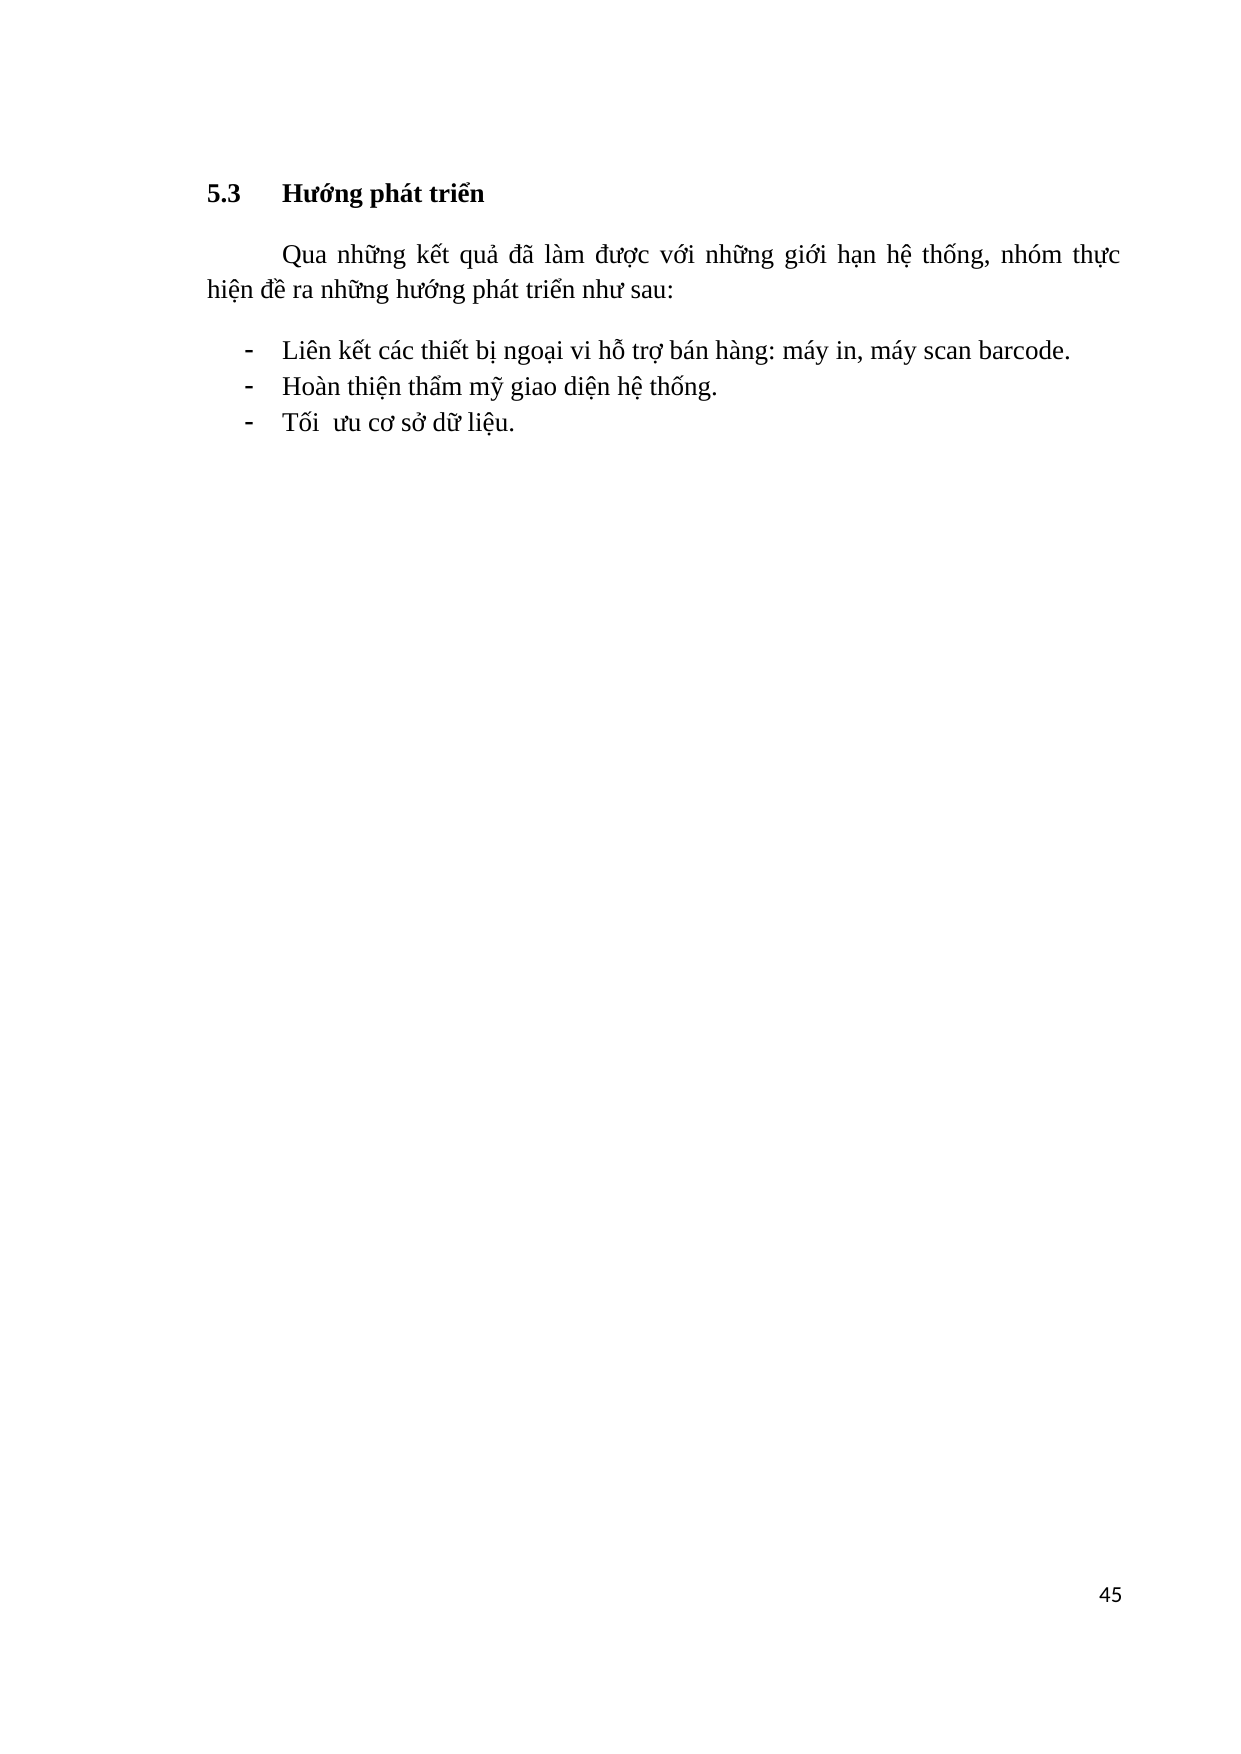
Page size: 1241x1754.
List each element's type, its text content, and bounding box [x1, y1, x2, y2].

list Hoàn thiện thẩm mỹ giao diện hệ thống. [244, 370, 1122, 402]
list Tối ưu cơ sở dữ liệu. [244, 406, 1122, 437]
list Liên kết các thiết bị ngoại vi hỗ trợ bán hàng: máy in, máy scan barcode. [244, 334, 1122, 366]
subtitle 5.3 Hướng phát triển [207, 177, 1122, 208]
text Qua những kết quả đã làm được với những giới hạn hệ thống, nhóm thực hiện đề ra những hướng phát triển như sau: [207, 238, 1122, 305]
